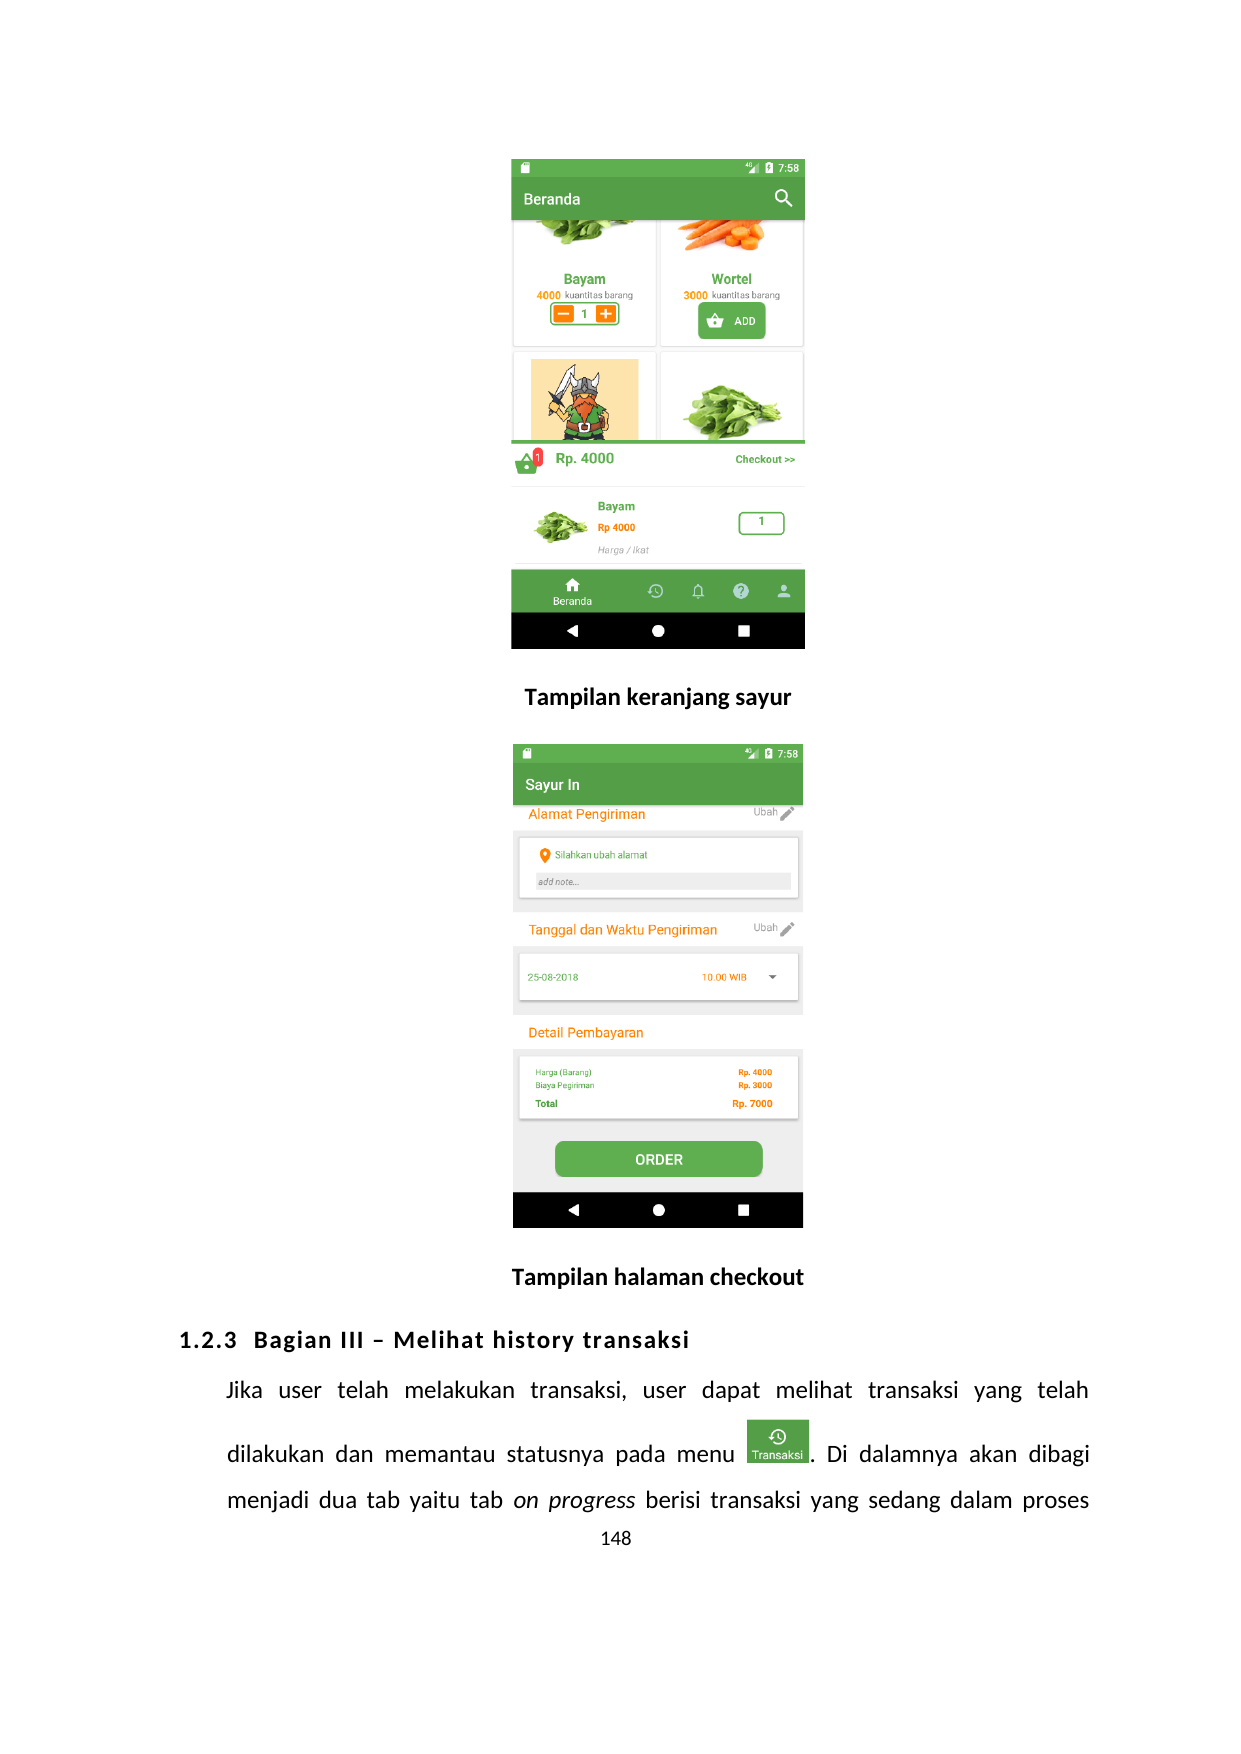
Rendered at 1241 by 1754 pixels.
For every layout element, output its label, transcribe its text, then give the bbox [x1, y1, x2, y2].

picture [747, 1419, 810, 1463]
list Bagian III – Melihat history transaksi [179, 1324, 1090, 1355]
text Tampilan halaman checkout [226, 1261, 1090, 1291]
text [226, 1374, 1090, 1515]
text Tampilan keranjang sayur [226, 681, 1090, 712]
picture [511, 159, 805, 649]
picture [513, 744, 804, 1228]
